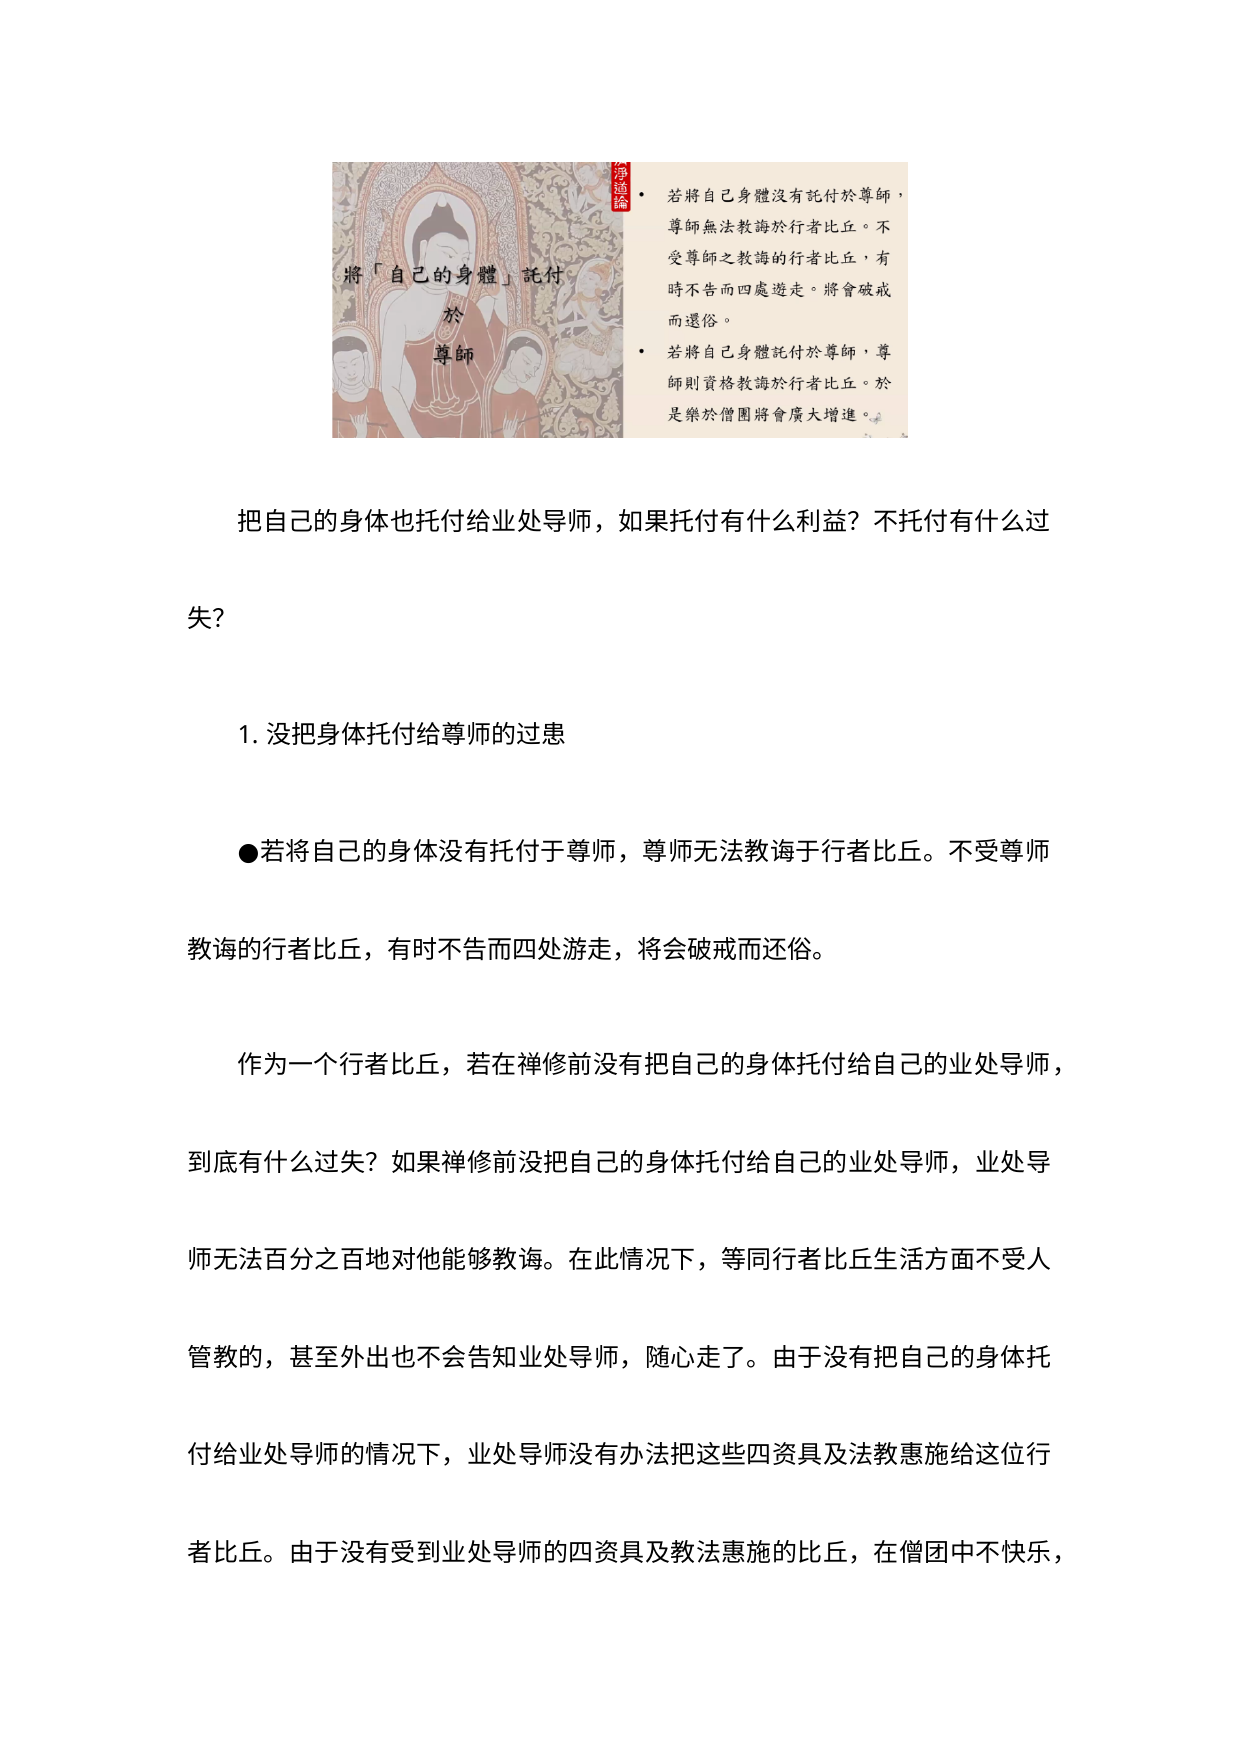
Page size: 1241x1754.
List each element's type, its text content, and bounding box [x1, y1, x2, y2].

text 把自己的身体也托付给业处导师，如果托付有什么利益？不托付有什么过失？ [187, 487, 1053, 649]
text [187, 1031, 1053, 1583]
text ●若将自己的身体没有托付于尊师，尊师无法教诲于行者比丘。不受尊师教诲的行者比丘，有时不告而四处游走，将会破戒而还俗。 [187, 817, 1053, 980]
text 1. 没把身体托付给尊师的过患 [187, 700, 1053, 765]
picture [332, 162, 908, 438]
